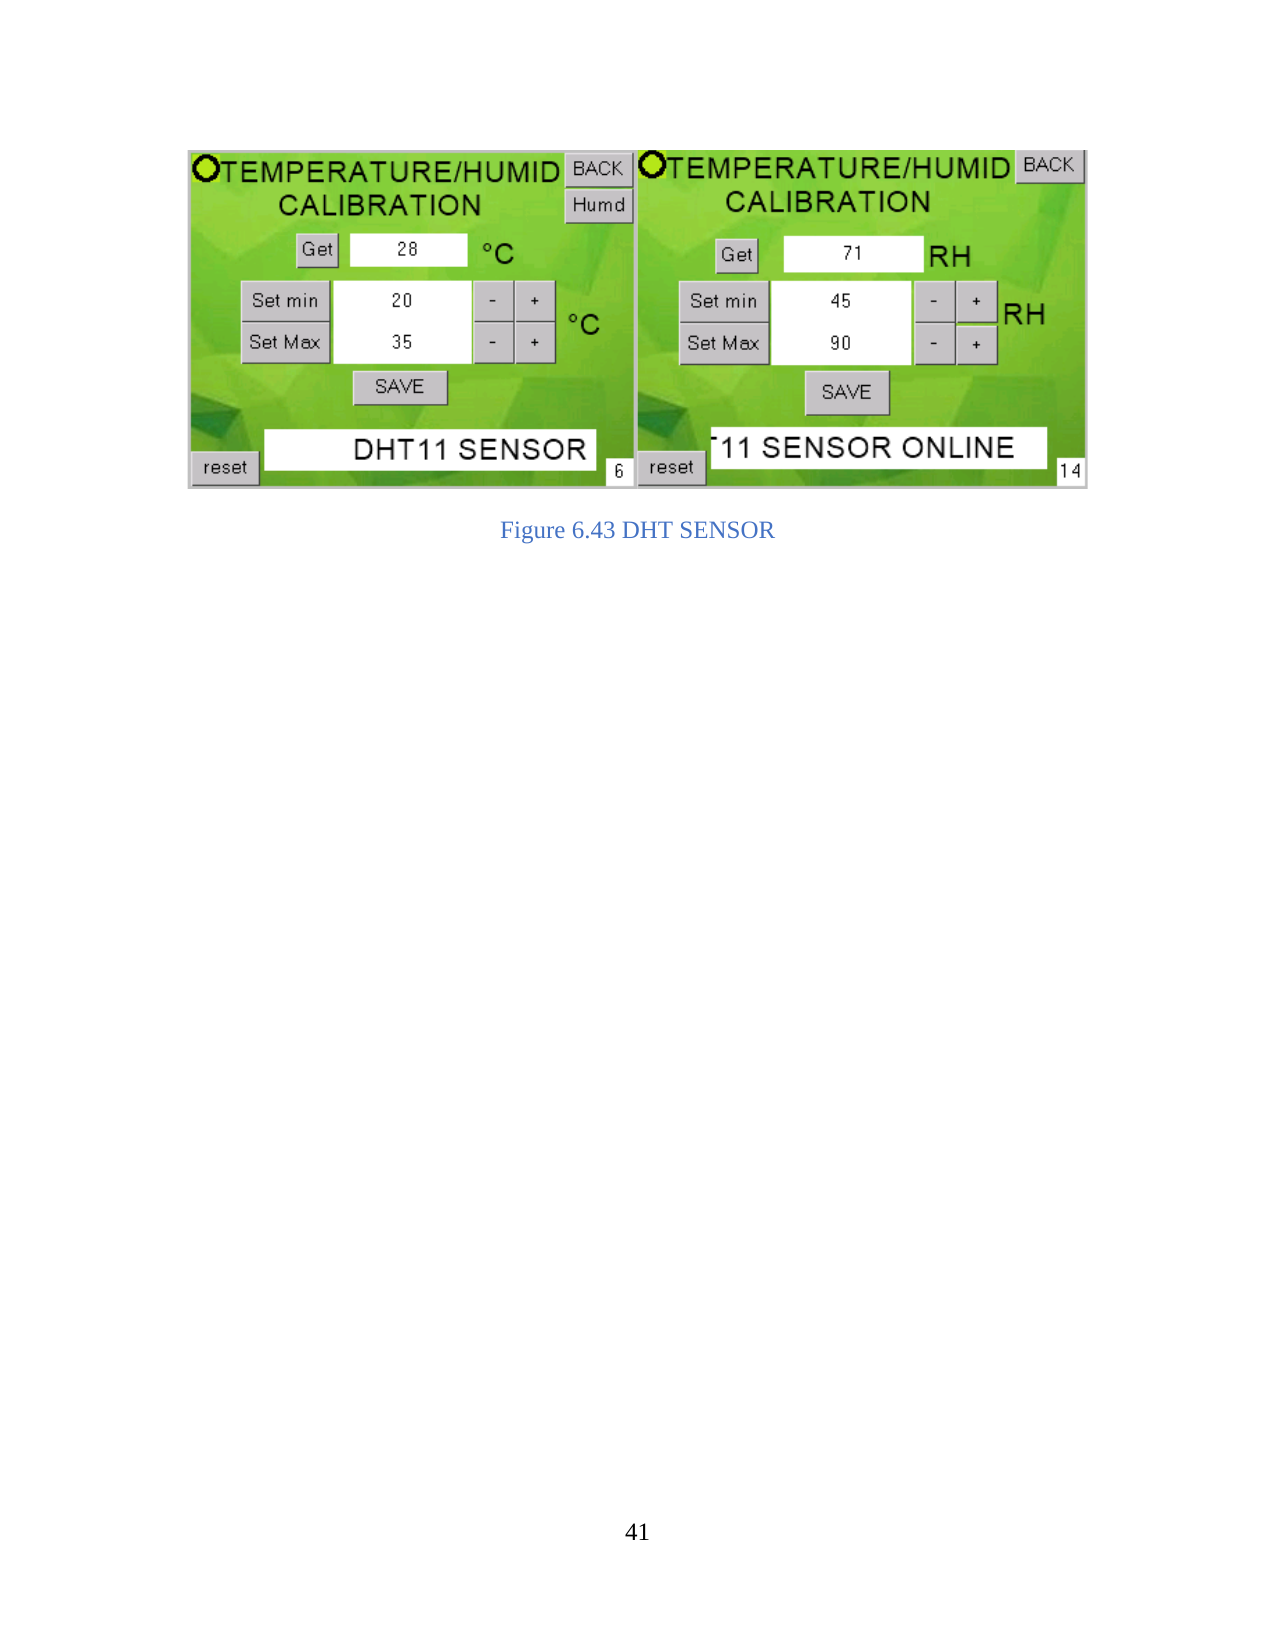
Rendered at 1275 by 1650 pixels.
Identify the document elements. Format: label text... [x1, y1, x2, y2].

picture [187, 150, 1088, 489]
